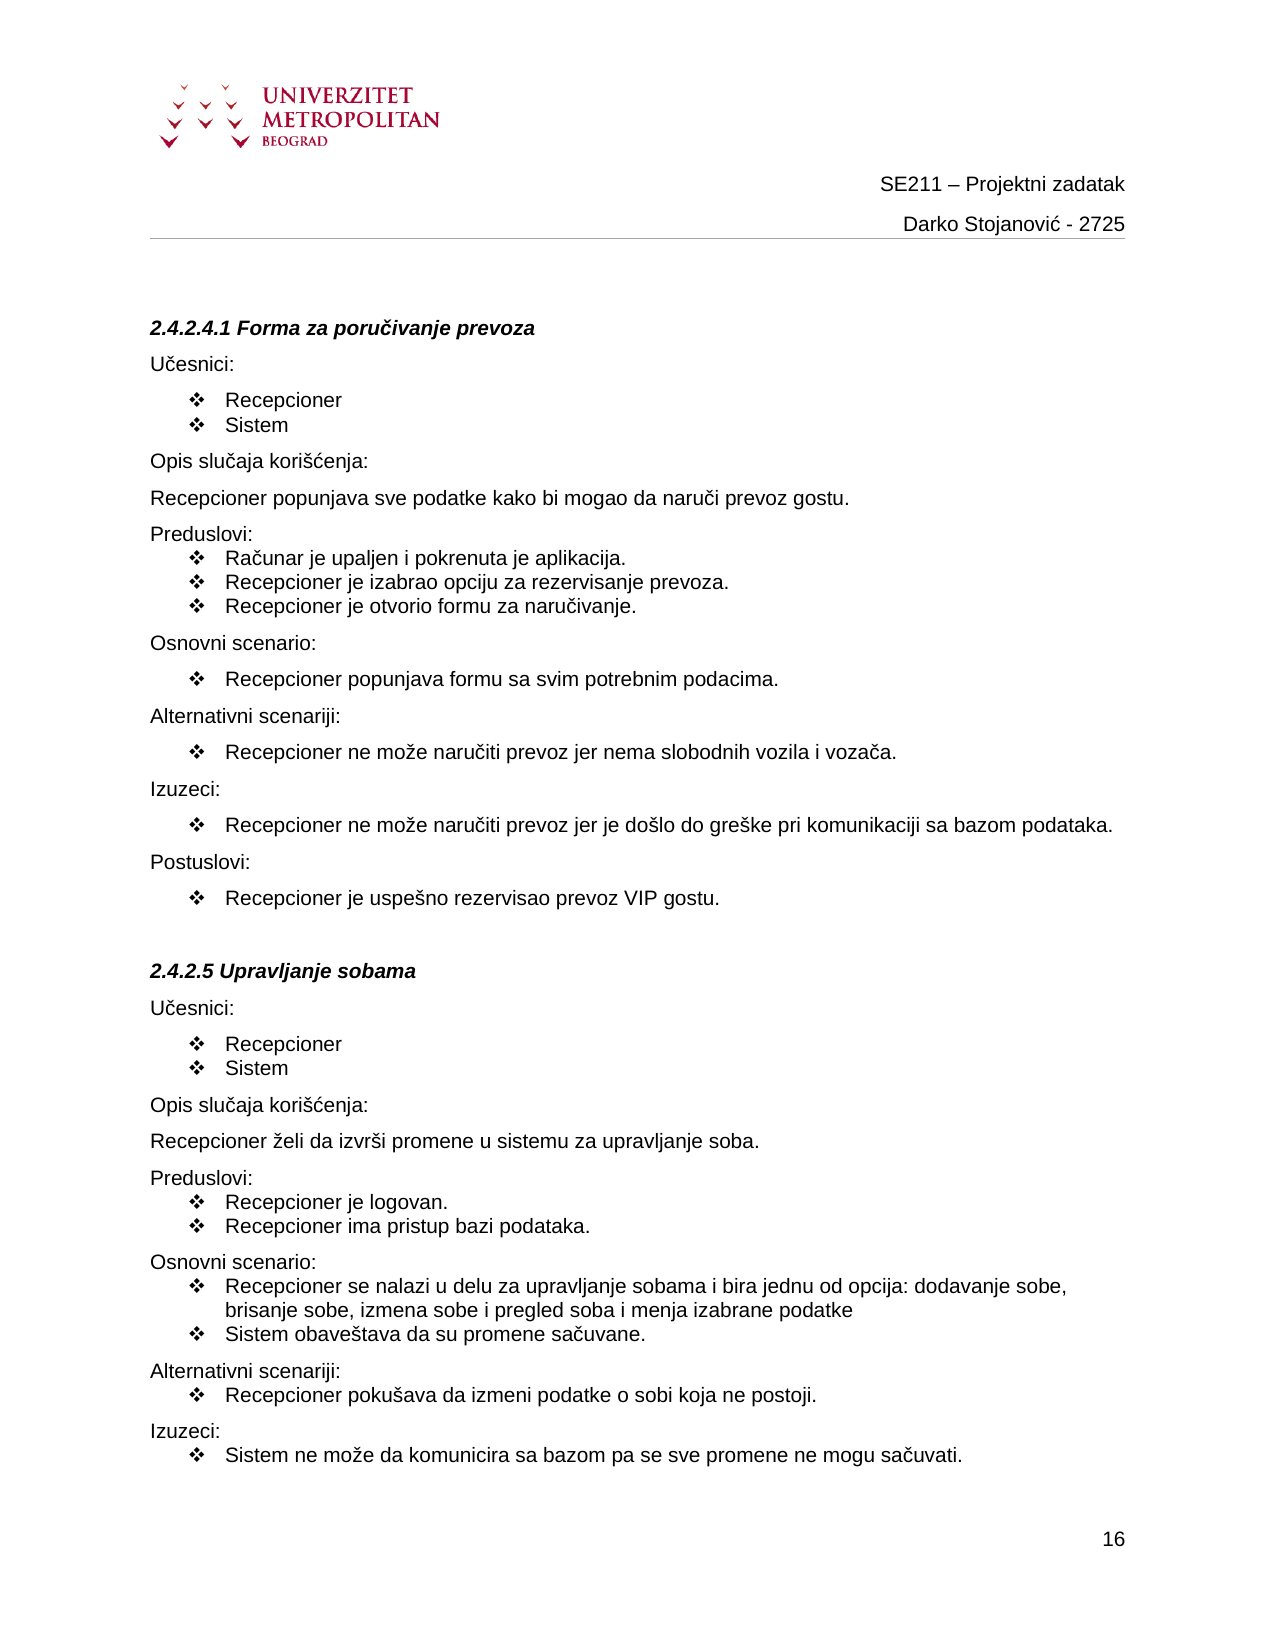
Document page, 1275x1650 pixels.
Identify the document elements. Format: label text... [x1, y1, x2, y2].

list Recepcioner ima pristup bazi podataka. [187, 1213, 1125, 1238]
list Recepcioner ne može naručiti prevoz jer je došlo do greške pri komunikaciji sa bazom podataka. [187, 813, 1125, 837]
text Recepcioner popunjava sve podatke kako bi mogao da naruči prevoz gostu. [150, 485, 1125, 509]
list Recepcioner je otvorio formu za naručivanje. [187, 594, 1125, 618]
text Alternativni scenariji: [150, 703, 1125, 727]
text Preduslovi: [150, 522, 1125, 546]
text 2.4.2.4.1 Forma za poručivanje prevoza [150, 315, 1125, 339]
list Recepcioner je uspešno rezervisao prevoz VIP gostu. [187, 886, 1125, 910]
text Učesnici: [150, 352, 1125, 376]
list Računar je upaljen i pokrenuta je aplikacija. [187, 546, 1125, 570]
text Učesnici: [150, 996, 1125, 1019]
list Recepcioner je logovan. [187, 1189, 1125, 1213]
list Recepcioner [187, 1032, 1125, 1056]
picture [150, 75, 449, 156]
text Preduslovi: [150, 1166, 1125, 1189]
list Sistem ne može da komunicira sa bazom pa se sve promene ne mogu sačuvati. [187, 1443, 1125, 1467]
text Recepcioner želi da izvrši promene u sistemu za upravljanje soba. [150, 1129, 1125, 1153]
text Osnovni scenario: [150, 1250, 1125, 1274]
list Recepcioner ne može naručiti prevoz jer nema slobodnih vozila i vozača. [187, 740, 1125, 764]
list Recepcioner [187, 388, 1125, 412]
text Osnovni scenario: [150, 631, 1125, 654]
list Recepcioner popunjava formu sa svim potrebnim podacima. [187, 667, 1125, 691]
list Sistem [187, 1056, 1125, 1080]
list Recepcioner pokušava da izmeni podatke o sobi koja ne postoji. [187, 1383, 1125, 1407]
list Sistem obaveštava da su promene sačuvane. [187, 1322, 1125, 1346]
text Izuzeci: [150, 1419, 1125, 1443]
list Sistem [187, 412, 1125, 436]
text Opis slučaja korišćenja: [150, 449, 1125, 473]
text Alternativni scenariji: [150, 1359, 1125, 1383]
text Izuzeci: [150, 777, 1125, 801]
list Recepcioner je izabrao opciju za rezervisanje prevoza. [187, 570, 1125, 594]
list Recepcioner se nalazi u delu za upravljanje sobama i bira jednu od opcija: dodavanje sobe, brisanje sobe, izmena sobe i pregled soba i menja izabrane podatke [187, 1274, 1125, 1322]
text Opis slučaja korišćenja: [150, 1093, 1125, 1117]
text Postuslovi: [150, 849, 1125, 873]
text 2.4.2.5 Upravljanje sobama [150, 959, 1125, 983]
